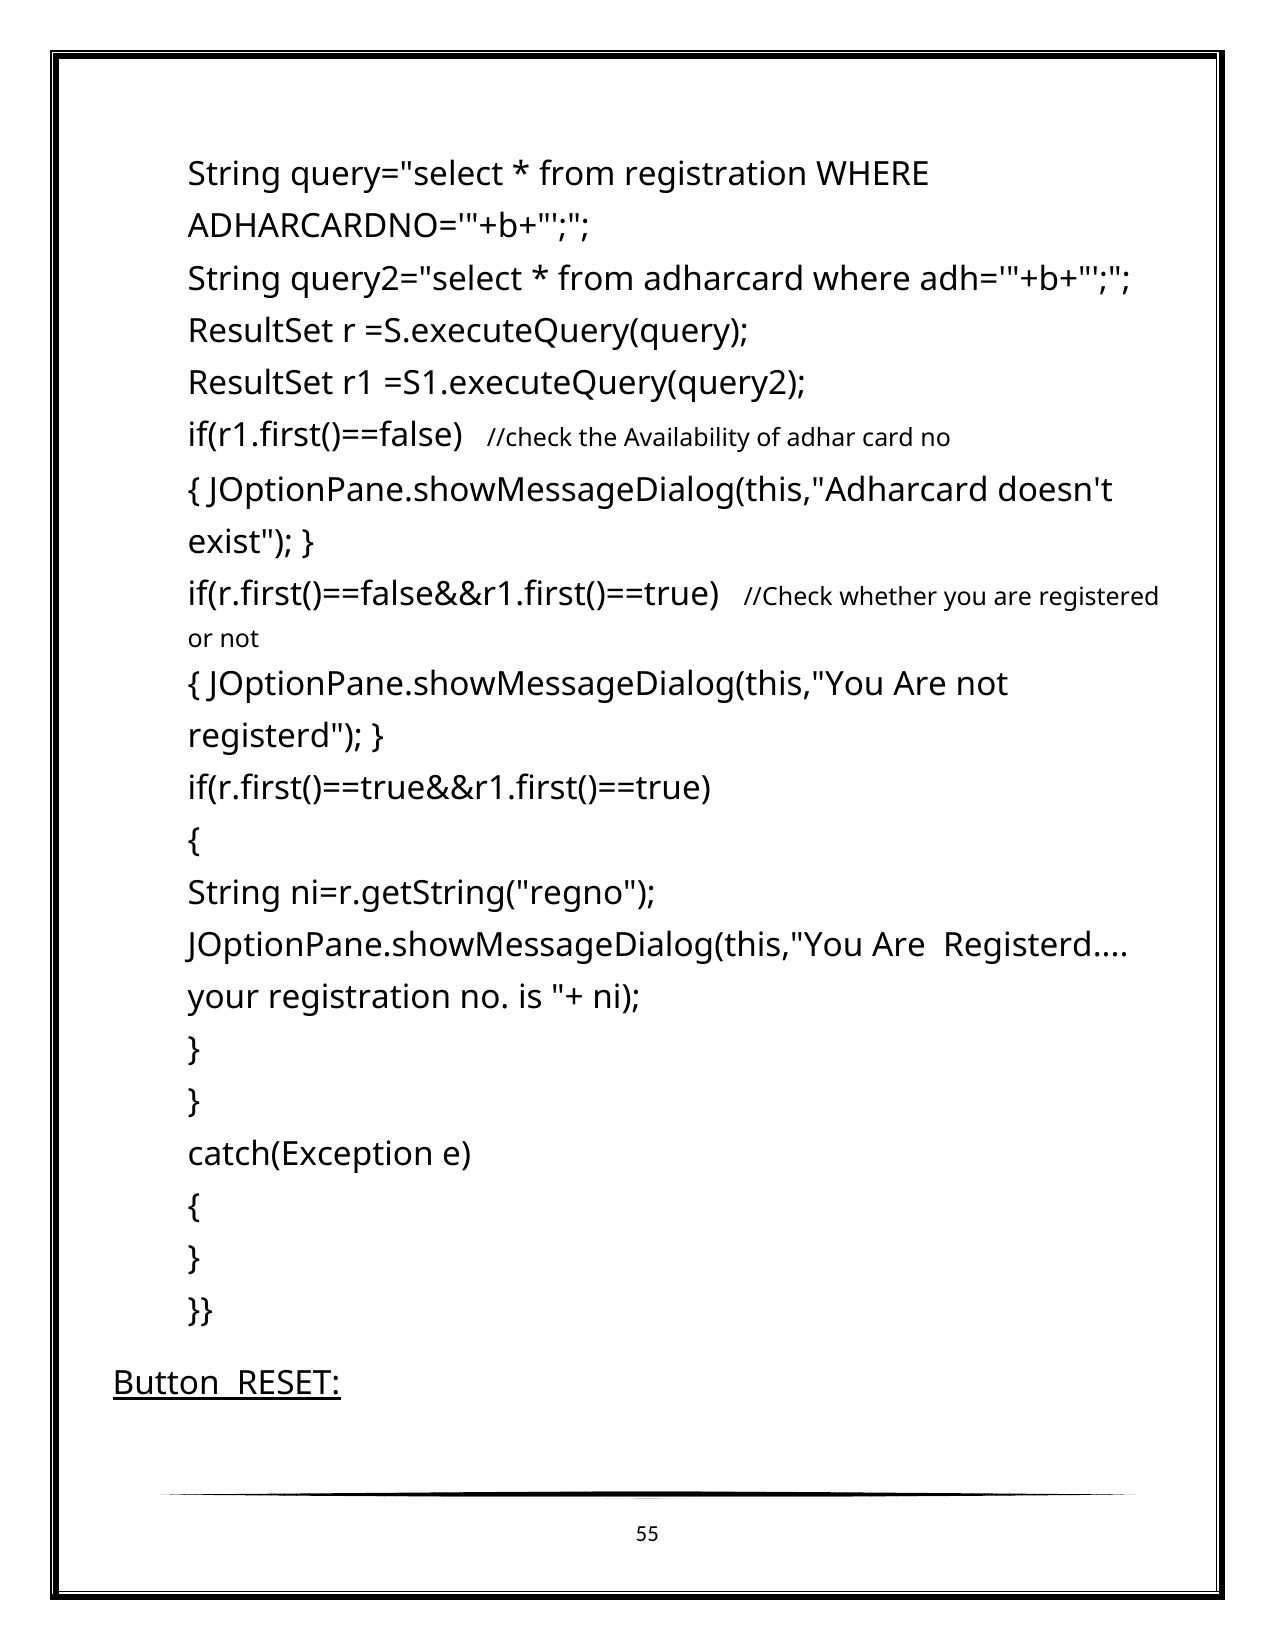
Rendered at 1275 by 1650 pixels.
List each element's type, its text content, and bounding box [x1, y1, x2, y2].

list String query2="select * from adharcard where adh='"+b+"';"; [187, 254, 1181, 300]
list String ni=r.getString("regno"); [187, 868, 1181, 914]
list } [187, 1234, 1181, 1279]
list { [187, 816, 1181, 862]
list ResultSet r =S.executeQuery(query); [187, 307, 1181, 352]
list { JOptionPane.showMessageDialog(this,"Adharcard doesn't exist"); } [187, 466, 1181, 563]
list { JOptionPane.showMessageDialog(this,"You Are not registerd"); } [187, 660, 1181, 757]
list catch(Exception e) [187, 1129, 1181, 1175]
list } [187, 1077, 1181, 1123]
list ResultSet r1 =S1.executeQuery(query2); [187, 359, 1181, 404]
text Button RESET: [112, 1359, 1181, 1404]
list if(r1.first()==false) //check the Availability of adhar card no [187, 411, 1181, 456]
list String query="select * from registration WHERE ADHARCARDNO='"+b+"';"; [187, 150, 1181, 248]
list }} [187, 1286, 1181, 1331]
picture [159, 1490, 1135, 1499]
list } [187, 1025, 1181, 1070]
list JOptionPane.showMessageDialog(this,"You Are Registerd.... your registration no. is "+ ni); [187, 921, 1181, 1018]
list if(r.first()==false&&r1.first()==true) //Check whether you are registered or not [187, 570, 1181, 654]
list { [187, 1182, 1181, 1227]
list if(r.first()==true&&r1.first()==true) [187, 764, 1181, 809]
